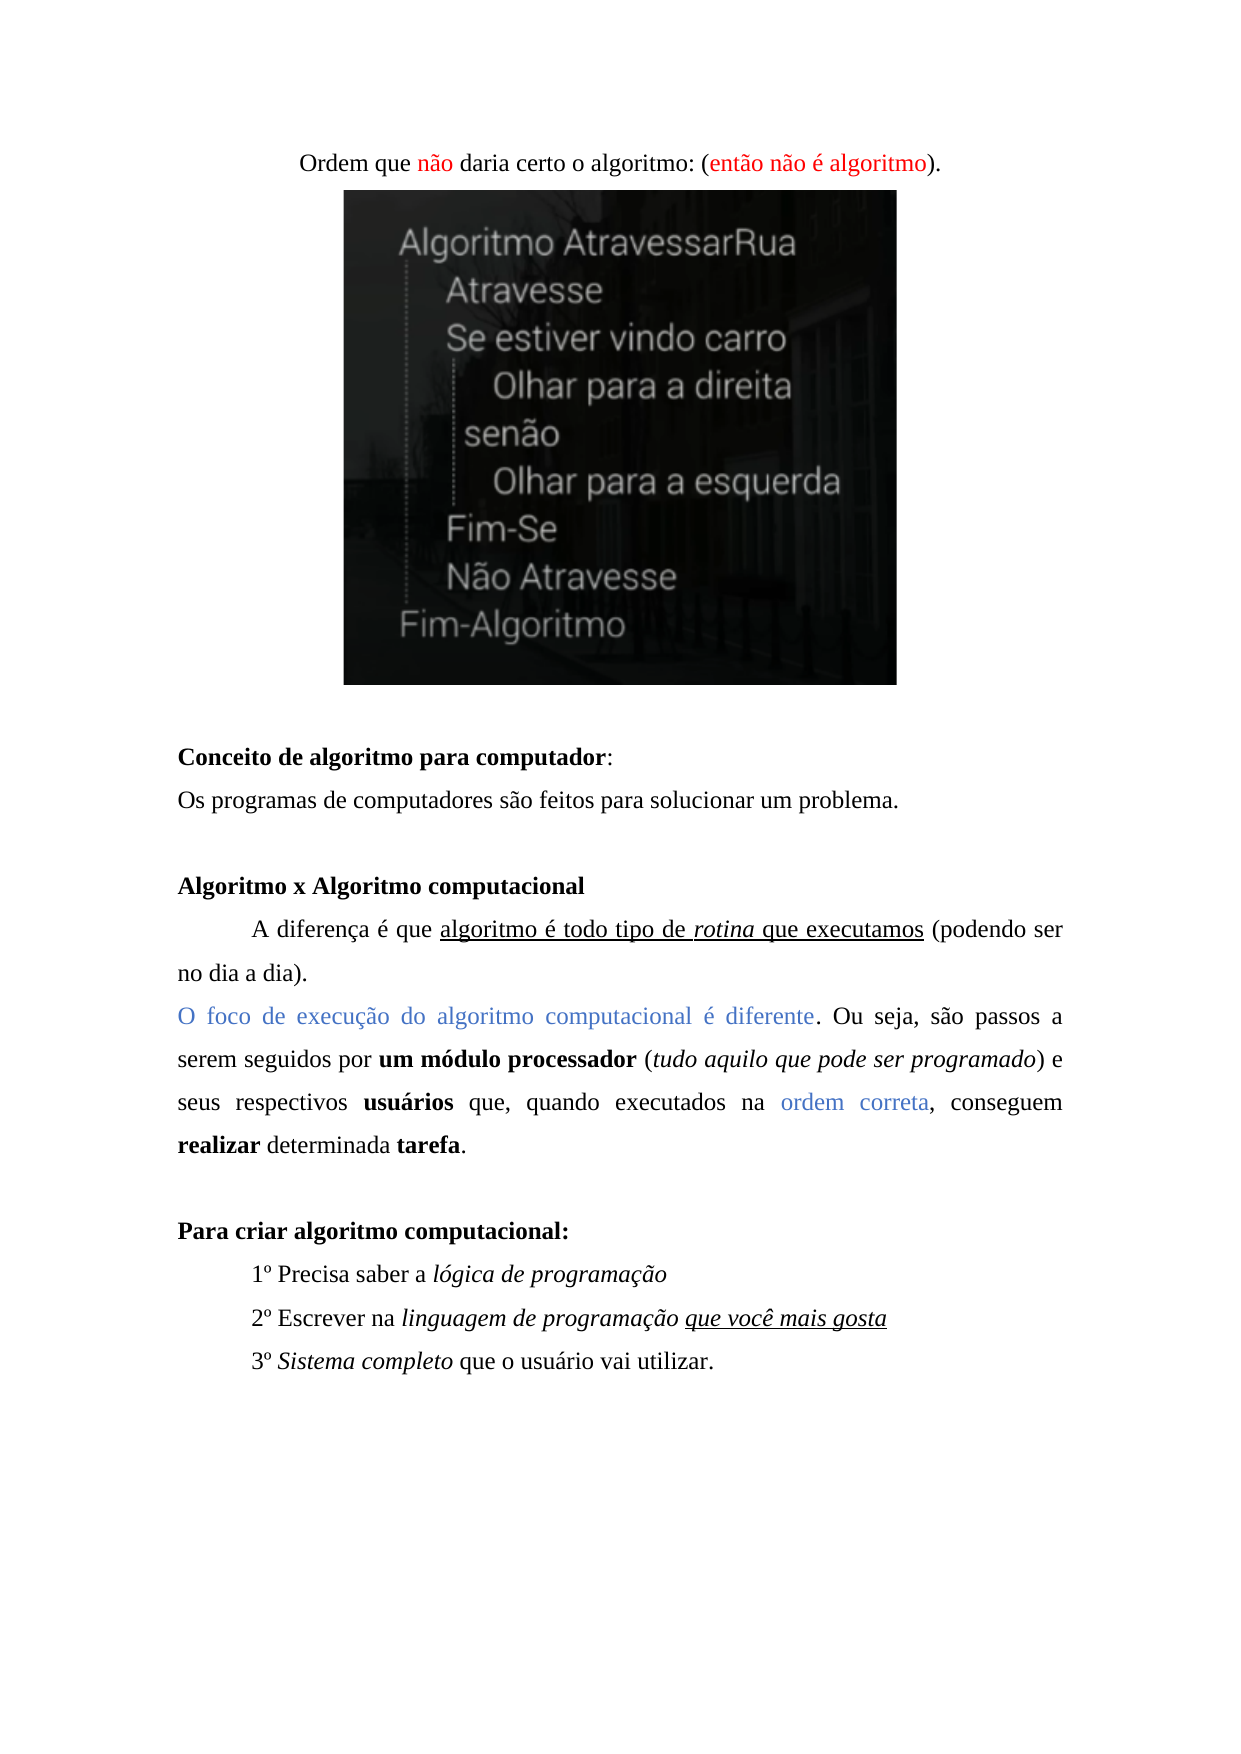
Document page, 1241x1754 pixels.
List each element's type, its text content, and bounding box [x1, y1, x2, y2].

picture [343, 190, 897, 685]
text Os programas de computadores são feitos para solucionar um problema. [177, 785, 1063, 814]
text A diferença é que algoritmo é todo tipo de rotina que executamos (podendo ser no dia a dia). [177, 914, 1063, 986]
text Conceito de algoritmo para computador: [177, 742, 1063, 771]
text 2º Escrever na linguagem de programação que você mais gosta [177, 1303, 1063, 1331]
text 3º Sistema completo que o usuário vai utilizar. [177, 1346, 1063, 1374]
text Ordem que não daria certo o algoritmo: (então não é algoritmo). [177, 148, 1063, 176]
text O foco de execução do algoritmo computacional é diferente. Ou seja, são passos a serem seguidos por um módulo processador (tudo aquilo que pode ser programado) e seus respectivos usuários que, quando executados na ordem correta, conseguem realizar determinada tarefa. [177, 1001, 1063, 1159]
text Para criar algoritmo computacional: [177, 1216, 1063, 1245]
text 1º Precisa saber a lógica de programação [177, 1259, 1063, 1288]
text Algoritmo x Algoritmo computacional [177, 871, 1063, 900]
